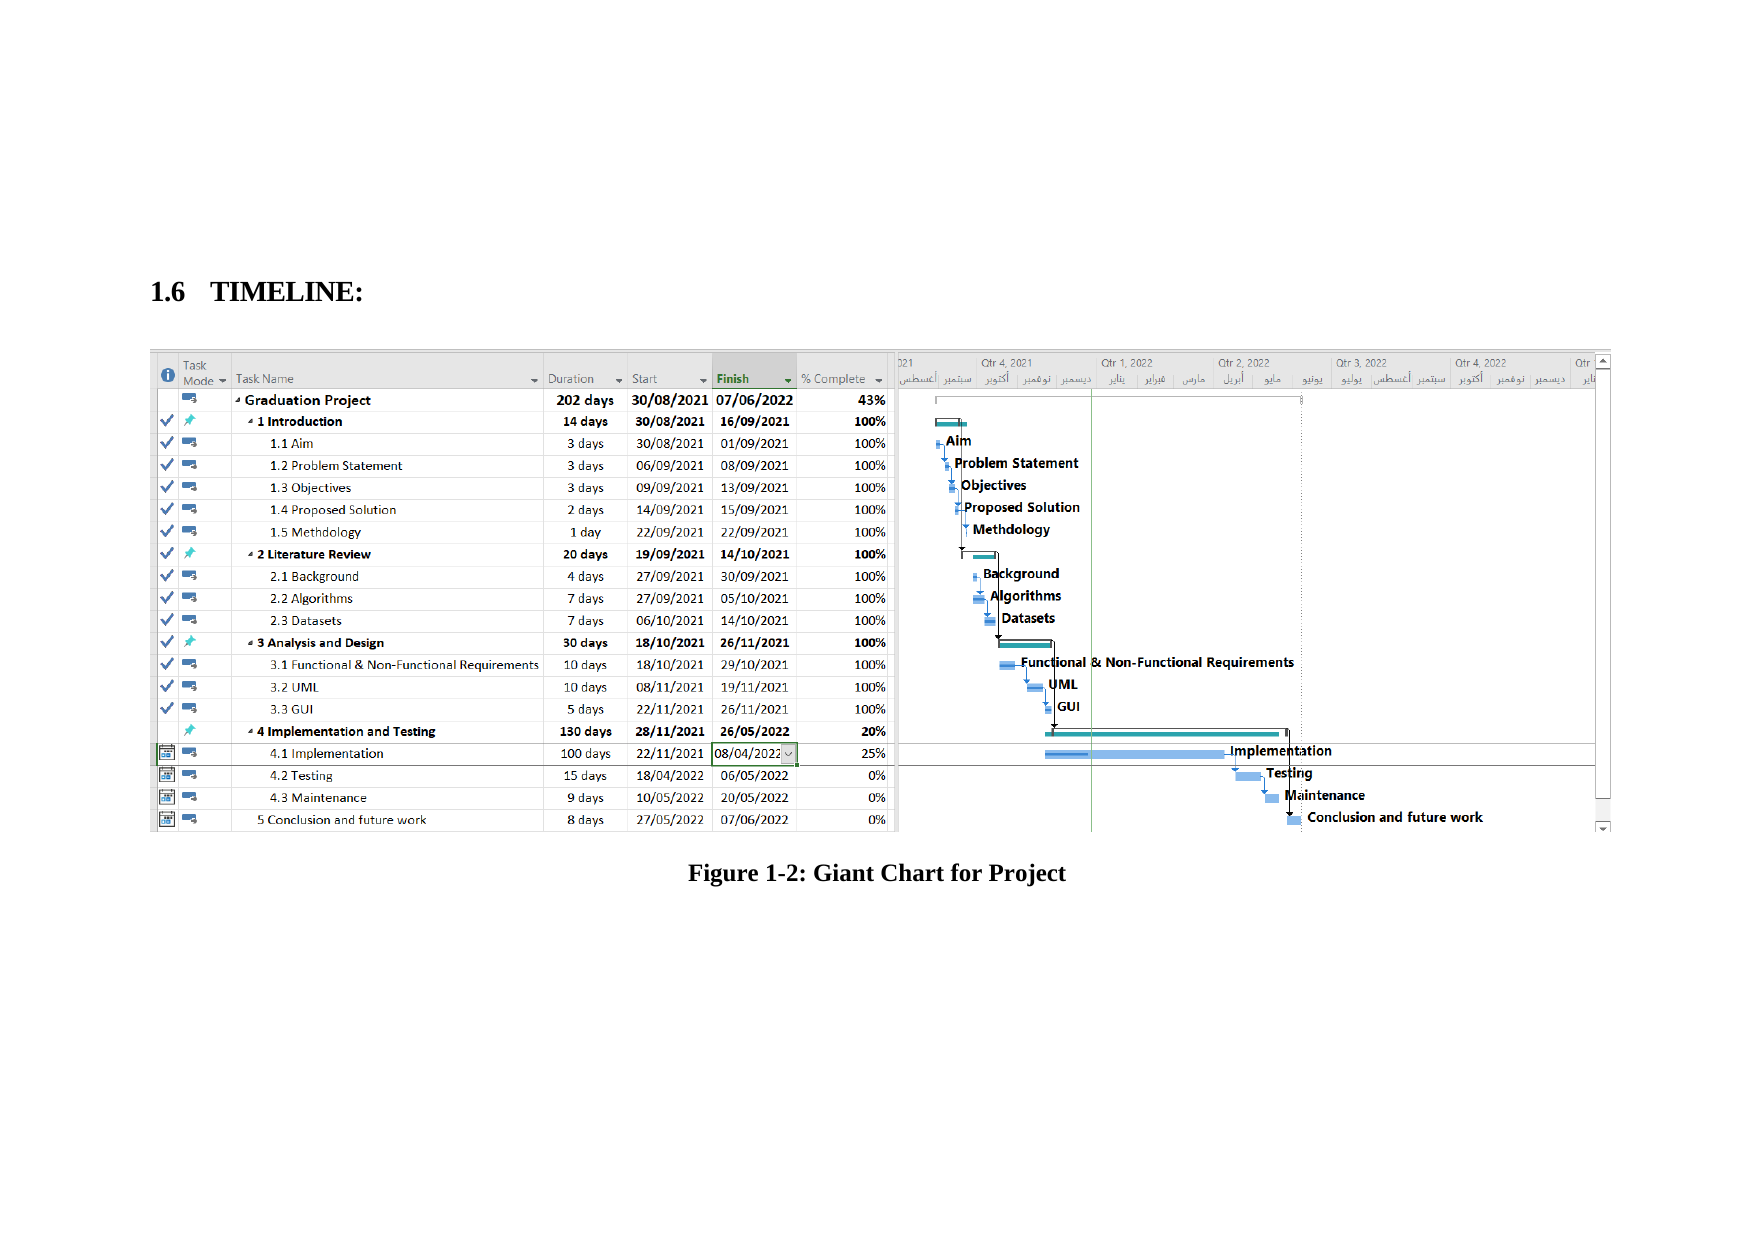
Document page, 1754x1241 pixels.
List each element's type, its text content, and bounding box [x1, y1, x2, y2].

picture [150, 349, 1611, 832]
subtitle Timeline: [150, 274, 1604, 307]
text Figure ‎1-2: Giant Chart for Project [150, 858, 1604, 887]
